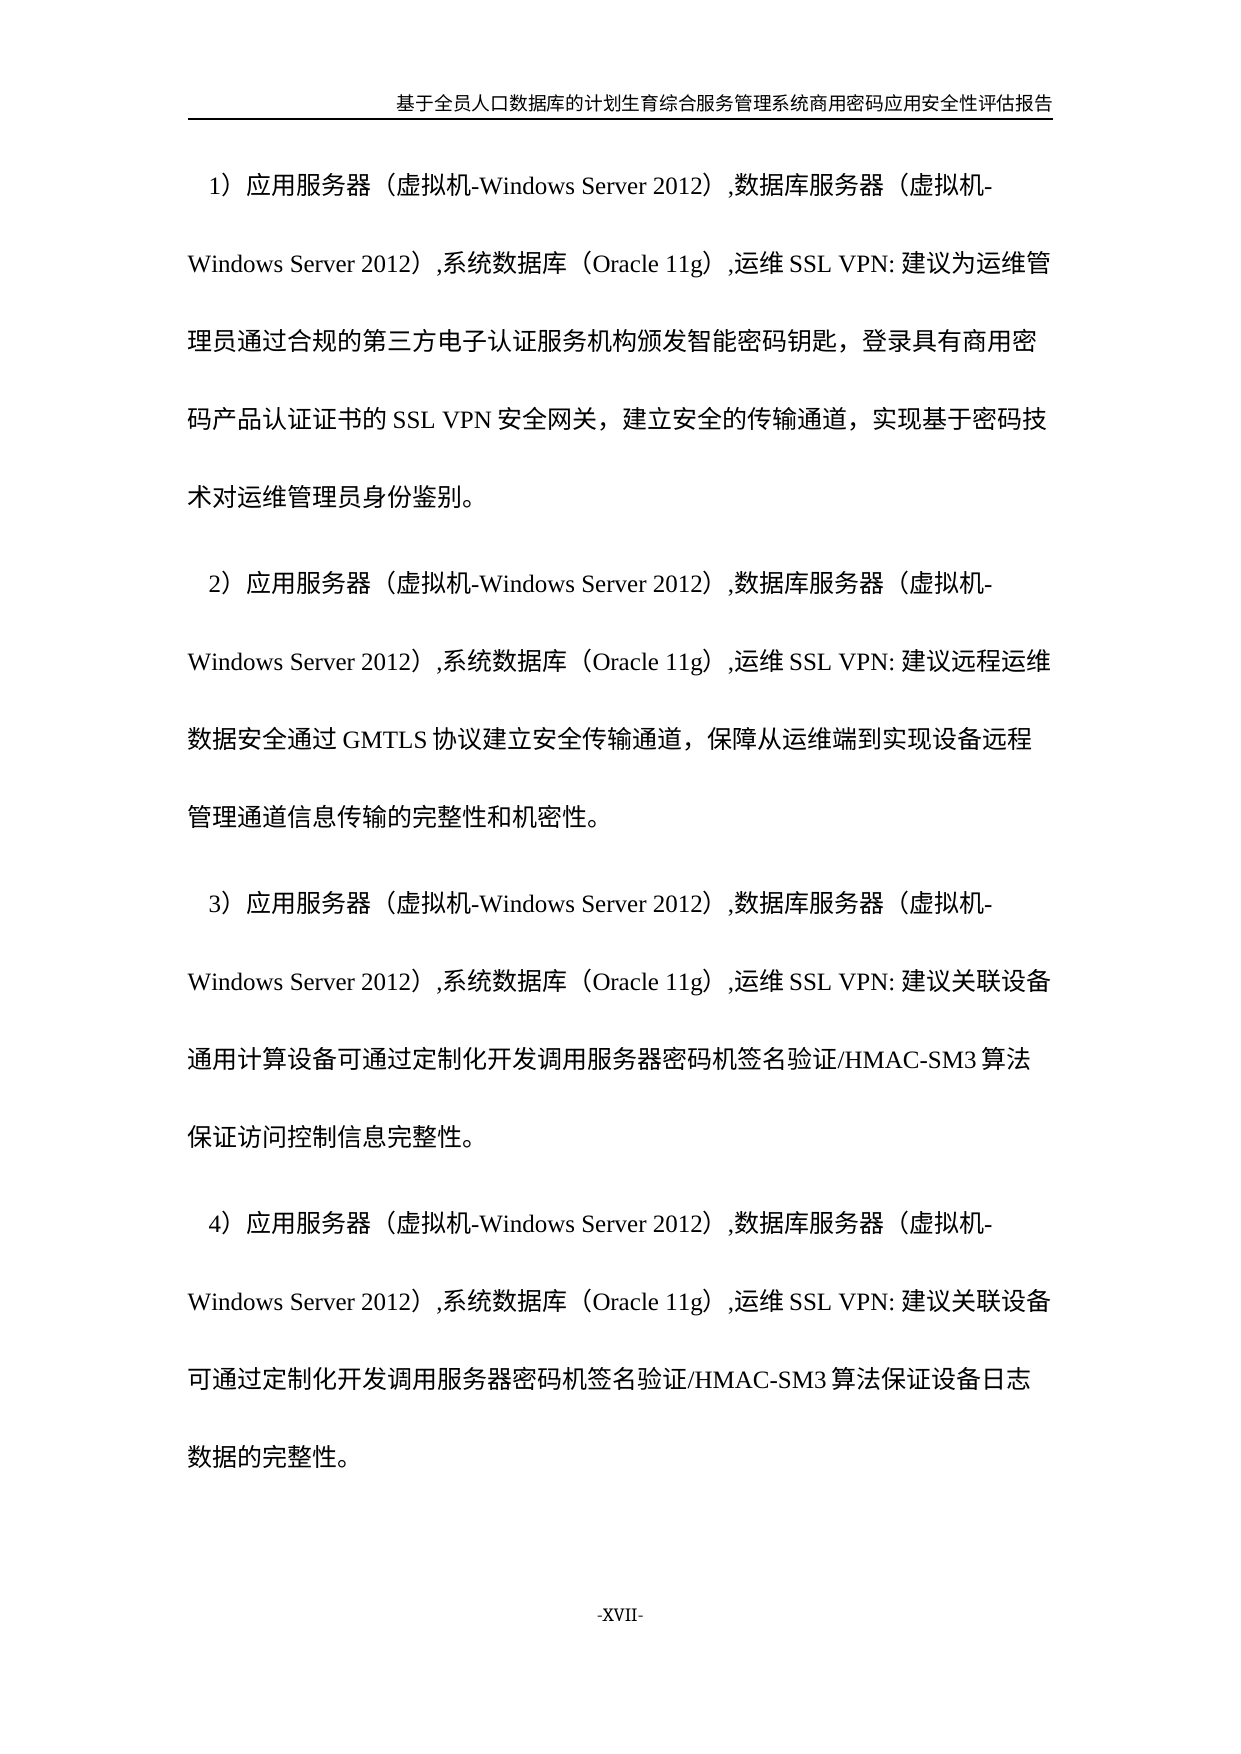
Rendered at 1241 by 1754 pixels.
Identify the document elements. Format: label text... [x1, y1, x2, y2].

text 1）应用服务器（虚拟机-Windows Server 2012）,数据库服务器（虚拟机-Windows Server 2012）,系统数据库（Oracle 11g）,运维SSL VPN: 建议为运维管理员通过合规的第三方电子认证服务机构颁发智能密码钥匙，登录具有商用密码产品认证证书的SSL VPN安全网关，建立安全的传输通道，实现基于密码技术对运维管理员身份鉴别。 [187, 150, 1053, 530]
text 2）应用服务器（虚拟机-Windows Server 2012）,数据库服务器（虚拟机-Windows Server 2012）,系统数据库（Oracle 11g）,运维SSL VPN: 建议远程运维数据安全通过GMTLS协议建立安全传输通道，保障从运维端到实现设备远程管理通道信息传输的完整性和机密性。 [187, 548, 1053, 850]
text 3）应用服务器（虚拟机-Windows Server 2012）,数据库服务器（虚拟机-Windows Server 2012）,系统数据库（Oracle 11g）,运维SSL VPN: 建议关联设备通用计算设备可通过定制化开发调用服务器密码机签名验证/HMAC-SM3算法保证访问控制信息完整性。 [187, 868, 1053, 1170]
text 4）应用服务器（虚拟机-Windows Server 2012）,数据库服务器（虚拟机-Windows Server 2012）,系统数据库（Oracle 11g）,运维SSL VPN: 建议关联设备可通过定制化开发调用服务器密码机签名验证/HMAC-SM3算法保证设备日志数据的完整性。 [187, 1188, 1053, 1490]
